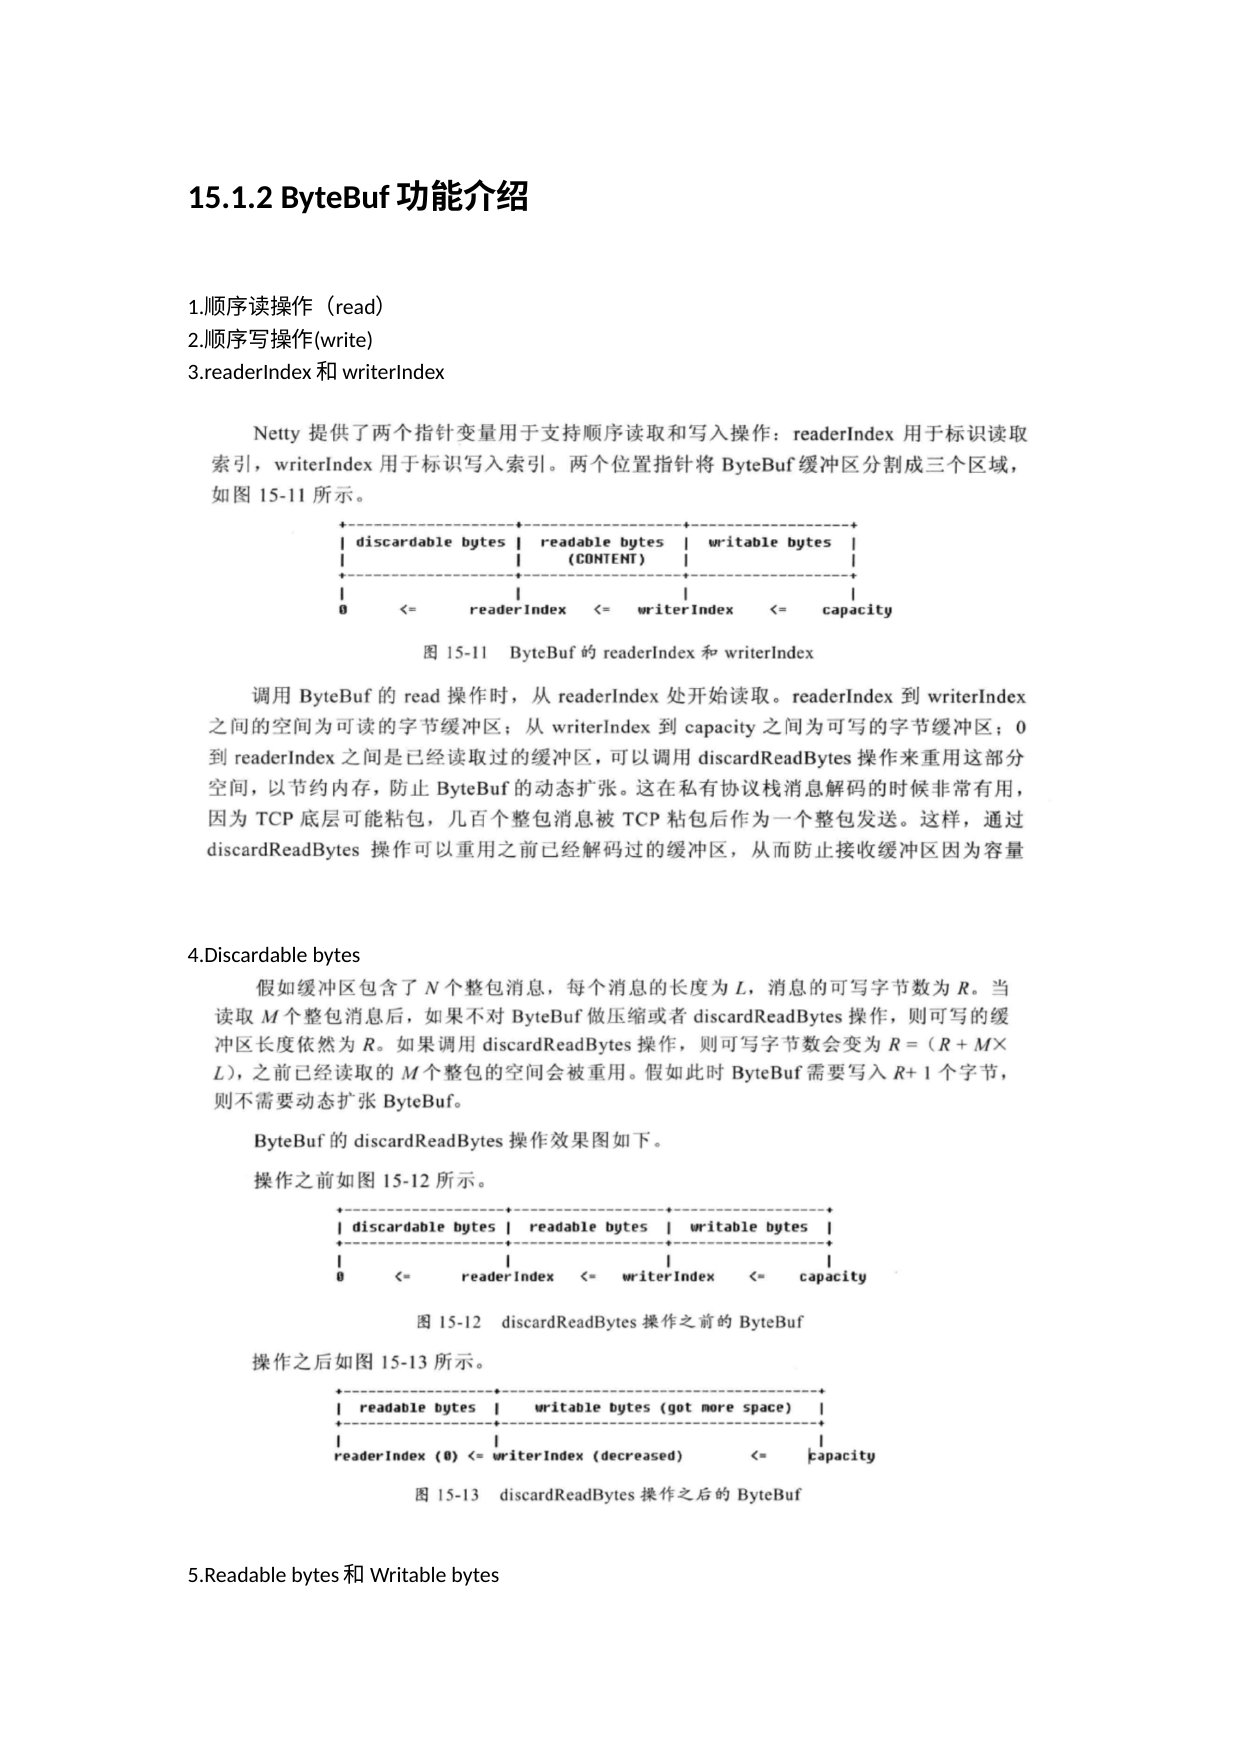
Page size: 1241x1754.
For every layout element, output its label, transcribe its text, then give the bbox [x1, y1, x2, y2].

list 顺序写操作(write) [187, 321, 1053, 354]
list Readable bytes和Writable bytes [187, 1556, 1053, 1589]
list readerIndex和writerIndex [187, 354, 1053, 386]
list Discardable bytes [187, 939, 1053, 971]
list 顺序读操作（read） [187, 289, 1053, 321]
subtitle 15.1.2 ByteBuf功能介绍 [187, 162, 1053, 227]
picture [187, 971, 1052, 1517]
picture [187, 418, 1053, 892]
